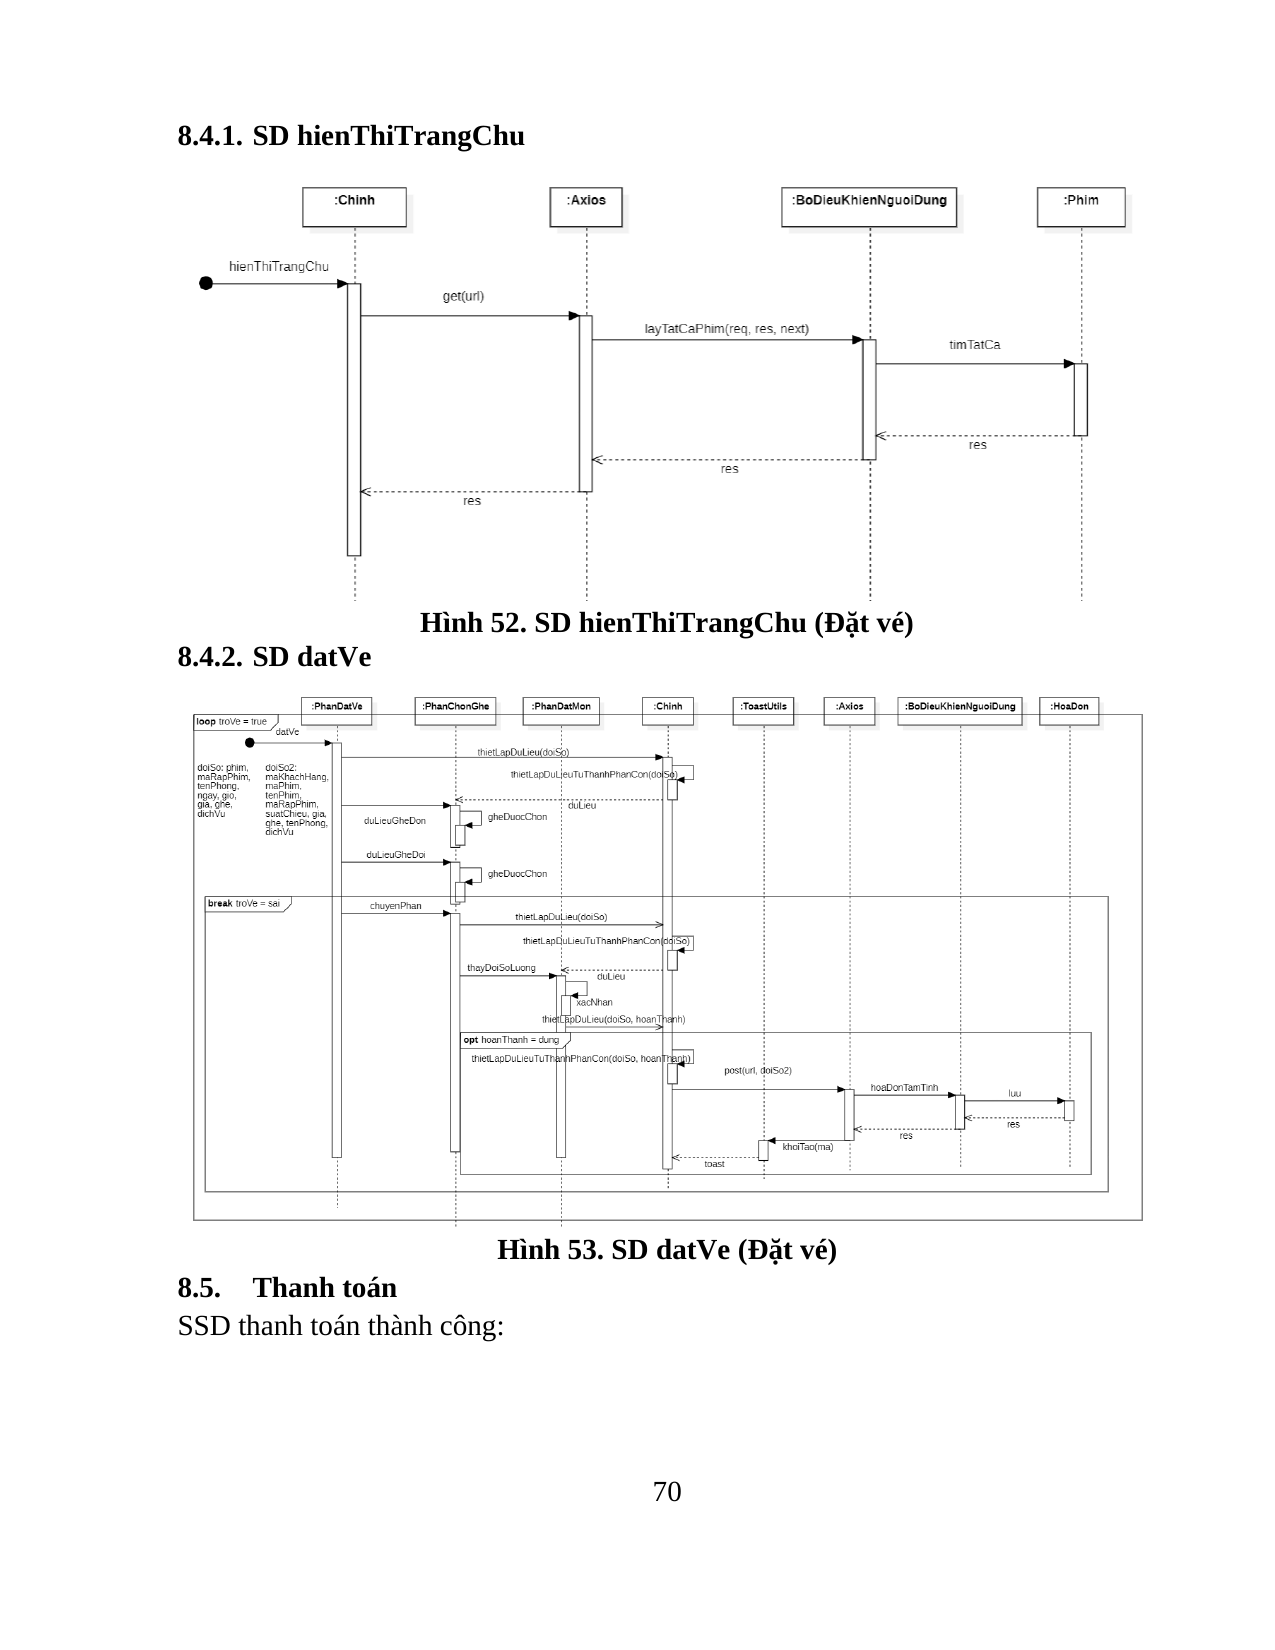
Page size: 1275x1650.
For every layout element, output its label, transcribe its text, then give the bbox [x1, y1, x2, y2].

subtitle Thanh toán [177, 1270, 1157, 1303]
list SD datVe [177, 639, 1157, 672]
text Hình 52. SD hienThiTrangChu (Đặt vé) [177, 605, 1157, 639]
list SD hienThiTrangChu [177, 118, 1157, 152]
text Hình 53. SD datVe (Đặt vé) [177, 1232, 1157, 1266]
picture [177, 677, 1157, 1228]
text SSD thanh toán thành công: [177, 1308, 1157, 1342]
picture [177, 156, 1149, 601]
